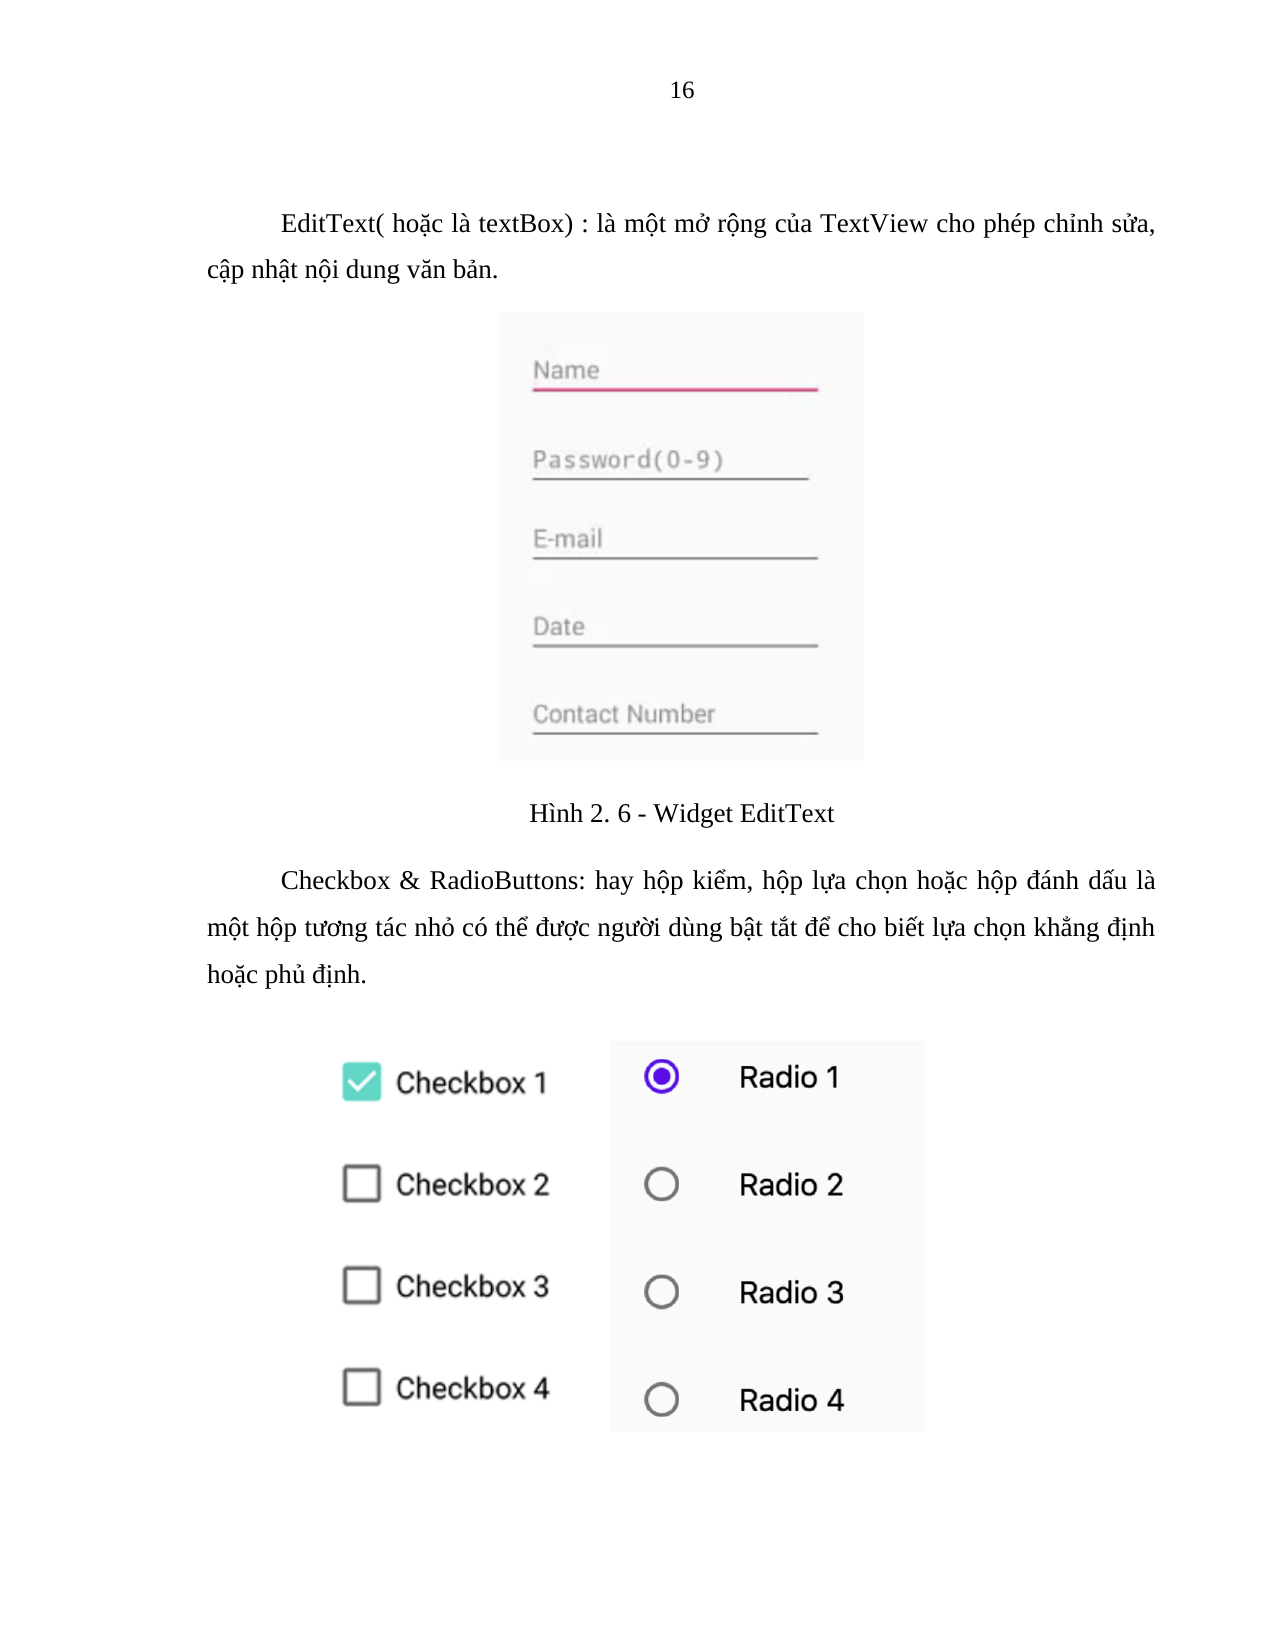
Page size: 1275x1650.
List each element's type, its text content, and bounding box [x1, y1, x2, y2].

text EditText( hoặc là textBox) : là một mở rộng của TextView cho phép chỉnh sửa, cập nhật nội dung văn bản. [207, 207, 1157, 284]
picture [280, 1016, 925, 1432]
text Checkbox & RadioButtons: hay hộp kiểm, hộp lựa chọn hoặc hộp đánh dấu là một hộp tương tác nhỏ có thể được người dùng bật tắt để cho biết lựa chọn khẳng định hoặc phủ định. [207, 864, 1157, 989]
picture [499, 312, 865, 761]
text Hình 2. 6 - Widget EditText [207, 797, 1157, 828]
